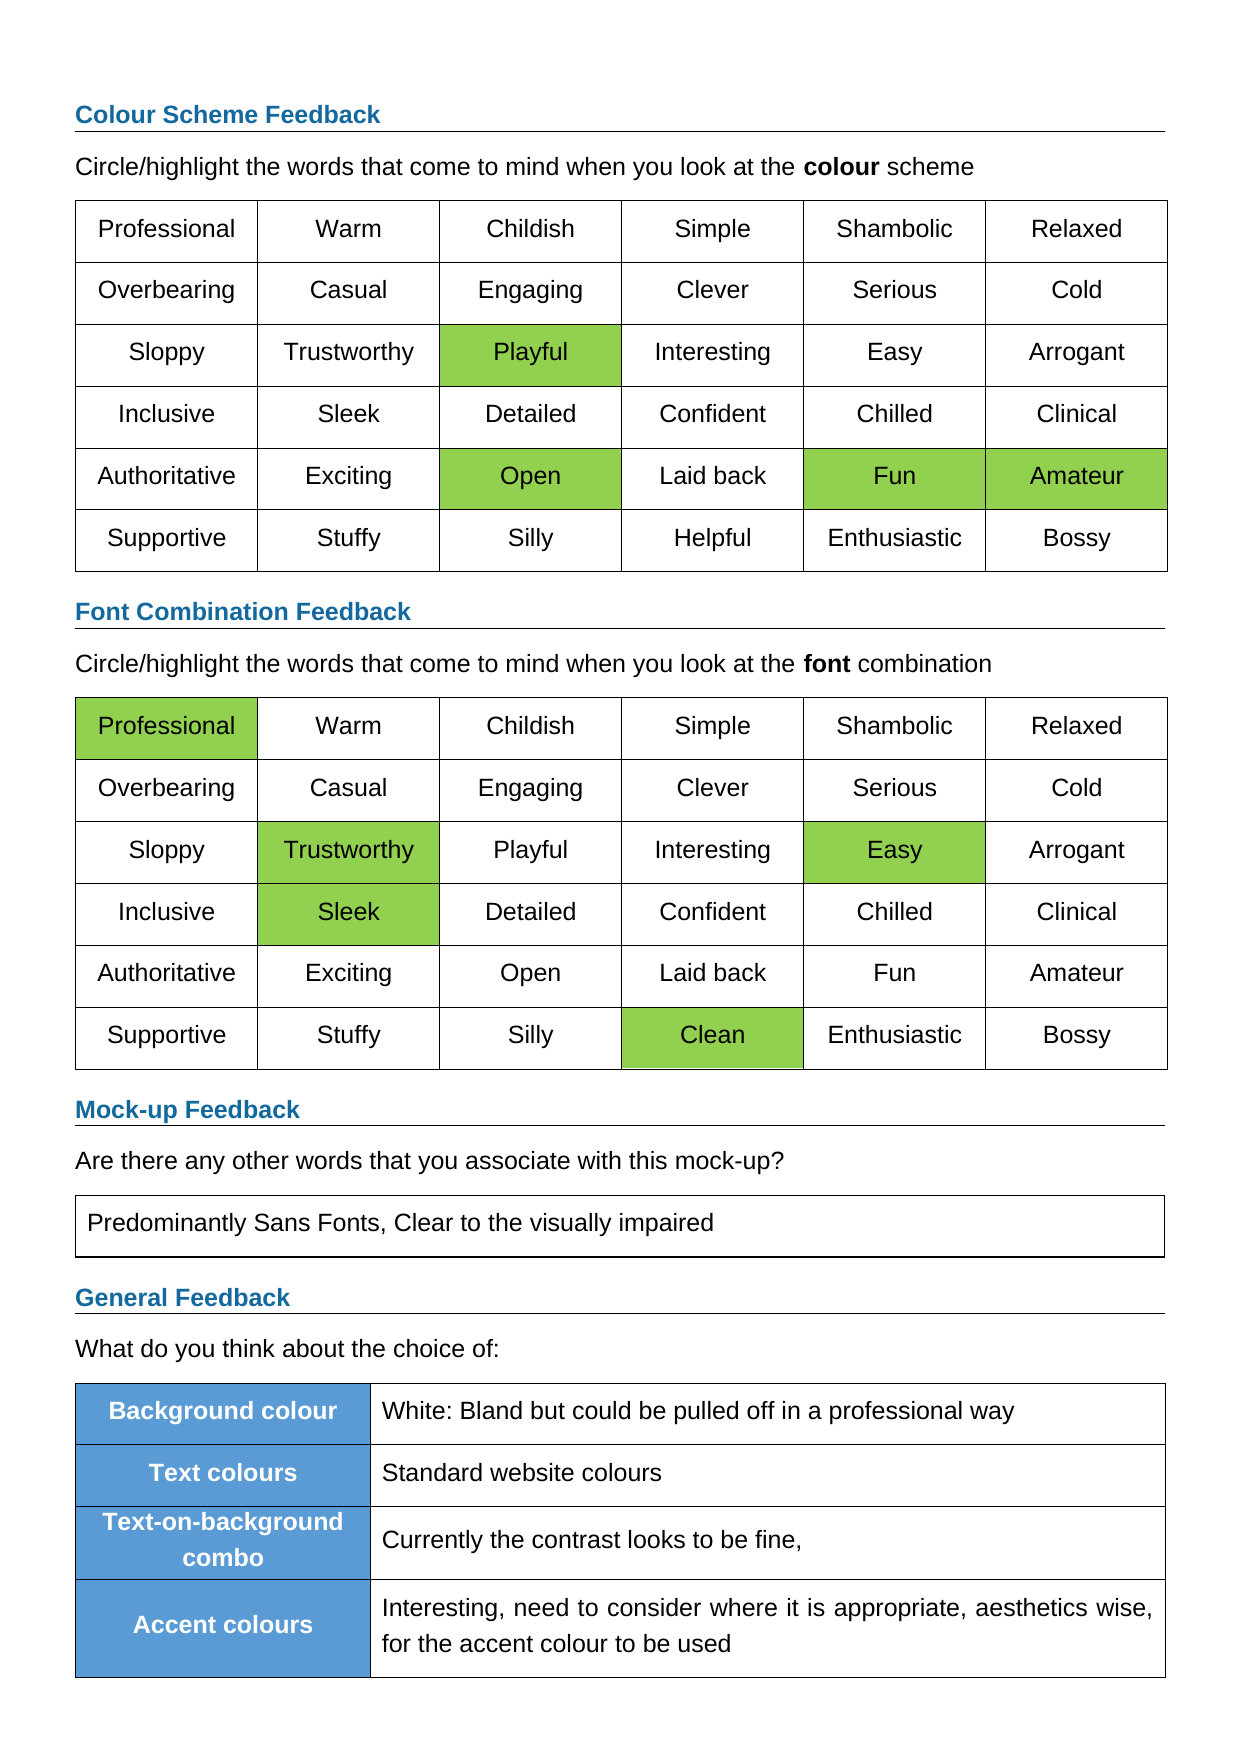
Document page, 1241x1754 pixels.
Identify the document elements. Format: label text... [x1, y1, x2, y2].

text Are there any other words that you associate with this mock-up? [75, 1146, 1165, 1175]
table_header Predominantly Sans Fonts, Clear to the visually impaired [76, 1196, 1164, 1256]
table_cell Laid back [622, 946, 803, 1007]
table_cell Text colours [76, 1445, 370, 1506]
table_header Shambolic [804, 698, 985, 759]
table_cell Engaging [440, 263, 621, 324]
subtitle Colour Scheme Feedback [75, 100, 1165, 131]
table_cell Enthusiastic [804, 1008, 985, 1068]
table_cell Exciting [258, 946, 439, 1007]
table_cell Open [440, 449, 621, 509]
table_cell Amateur [986, 946, 1167, 1007]
table_cell Stuffy [258, 510, 439, 571]
table_header Relaxed [986, 201, 1167, 262]
table_cell Bossy [986, 1008, 1167, 1068]
table_cell Chilled [804, 387, 985, 447]
table_cell Cold [986, 263, 1167, 324]
table_cell Clean [622, 1008, 803, 1068]
table_cell Cold [986, 760, 1167, 821]
text Circle/highlight the words that come to mind when you look at the font combination [75, 649, 1165, 678]
table_cell Text-on-background combo [76, 1507, 370, 1579]
table_cell Bossy [986, 510, 1167, 571]
table_cell Sleek [258, 387, 439, 447]
table_cell Sloppy [76, 325, 257, 386]
table_header Professional [76, 698, 257, 759]
table_cell Clinical [986, 387, 1167, 447]
table_cell Serious [804, 760, 985, 821]
table_cell Detailed [440, 884, 621, 945]
table_cell Interesting [622, 325, 803, 386]
table_cell Authoritative [76, 449, 257, 509]
subtitle Font Combination Feedback [75, 597, 1165, 628]
table_header Shambolic [804, 201, 985, 262]
table_header Warm [258, 698, 439, 759]
table_cell Helpful [622, 510, 803, 571]
table_header Simple [622, 698, 803, 759]
table_cell Trustworthy [258, 822, 439, 883]
table_cell Easy [804, 822, 985, 883]
text What do you think about the choice of: [75, 1334, 1165, 1363]
table_cell Detailed [440, 387, 621, 447]
table_cell Serious [804, 263, 985, 324]
table_cell Laid back [622, 449, 803, 509]
table_cell Standard website colours [371, 1445, 1165, 1506]
table_header Childish [440, 698, 621, 759]
text Circle/highlight the words that come to mind when you look at the colour scheme [75, 152, 1165, 180]
table_cell Silly [440, 510, 621, 571]
table_cell Fun [804, 449, 985, 509]
table_header White: Bland but could be pulled off in a professional way [371, 1384, 1165, 1444]
table_cell Sloppy [76, 822, 257, 883]
table_cell Clever [622, 263, 803, 324]
table_cell Engaging [440, 760, 621, 821]
table_cell Supportive [76, 510, 257, 571]
table_cell Interesting, need to consider where it is appropriate, aesthetics wise, for the accent colour to be used [371, 1580, 1165, 1677]
table_cell Playful [440, 325, 621, 386]
table_header Professional [76, 201, 257, 262]
table_cell Sleek [258, 884, 439, 945]
table_cell Amateur [986, 449, 1167, 509]
table_cell Confident [622, 884, 803, 945]
table_header Relaxed [986, 698, 1167, 759]
table_cell Inclusive [76, 884, 257, 945]
table_cell Interesting [622, 822, 803, 883]
table_cell Currently the contrast looks to be fine, [371, 1507, 1165, 1579]
table_cell Trustworthy [258, 325, 439, 386]
table_cell Supportive [76, 1008, 257, 1068]
table_cell Enthusiastic [804, 510, 985, 571]
table_cell Accent colours [76, 1580, 370, 1677]
table_cell Clever [622, 760, 803, 821]
table_cell Casual [258, 760, 439, 821]
table_cell Arrogant [986, 325, 1167, 386]
table_cell Arrogant [986, 822, 1167, 883]
table_cell Overbearing [76, 263, 257, 324]
table_cell Overbearing [76, 760, 257, 821]
table_cell Chilled [804, 884, 985, 945]
subtitle Mock-up Feedback [75, 1094, 1165, 1125]
table_cell Fun [804, 946, 985, 1007]
table_cell Exciting [258, 449, 439, 509]
table_header Simple [622, 201, 803, 262]
table_cell Clinical [986, 884, 1167, 945]
table_cell Silly [440, 1008, 621, 1068]
table_header Childish [440, 201, 621, 262]
table_header Background colour [76, 1384, 370, 1444]
subtitle General Feedback [75, 1282, 1165, 1313]
table_cell Playful [440, 822, 621, 883]
table_cell Open [440, 946, 621, 1007]
table_cell Authoritative [76, 946, 257, 1007]
table_cell Inclusive [76, 387, 257, 447]
table_cell Easy [804, 325, 985, 386]
table_cell Casual [258, 263, 439, 324]
table_cell Stuffy [258, 1008, 439, 1068]
table_cell Confident [622, 387, 803, 447]
table_header Warm [258, 201, 439, 262]
